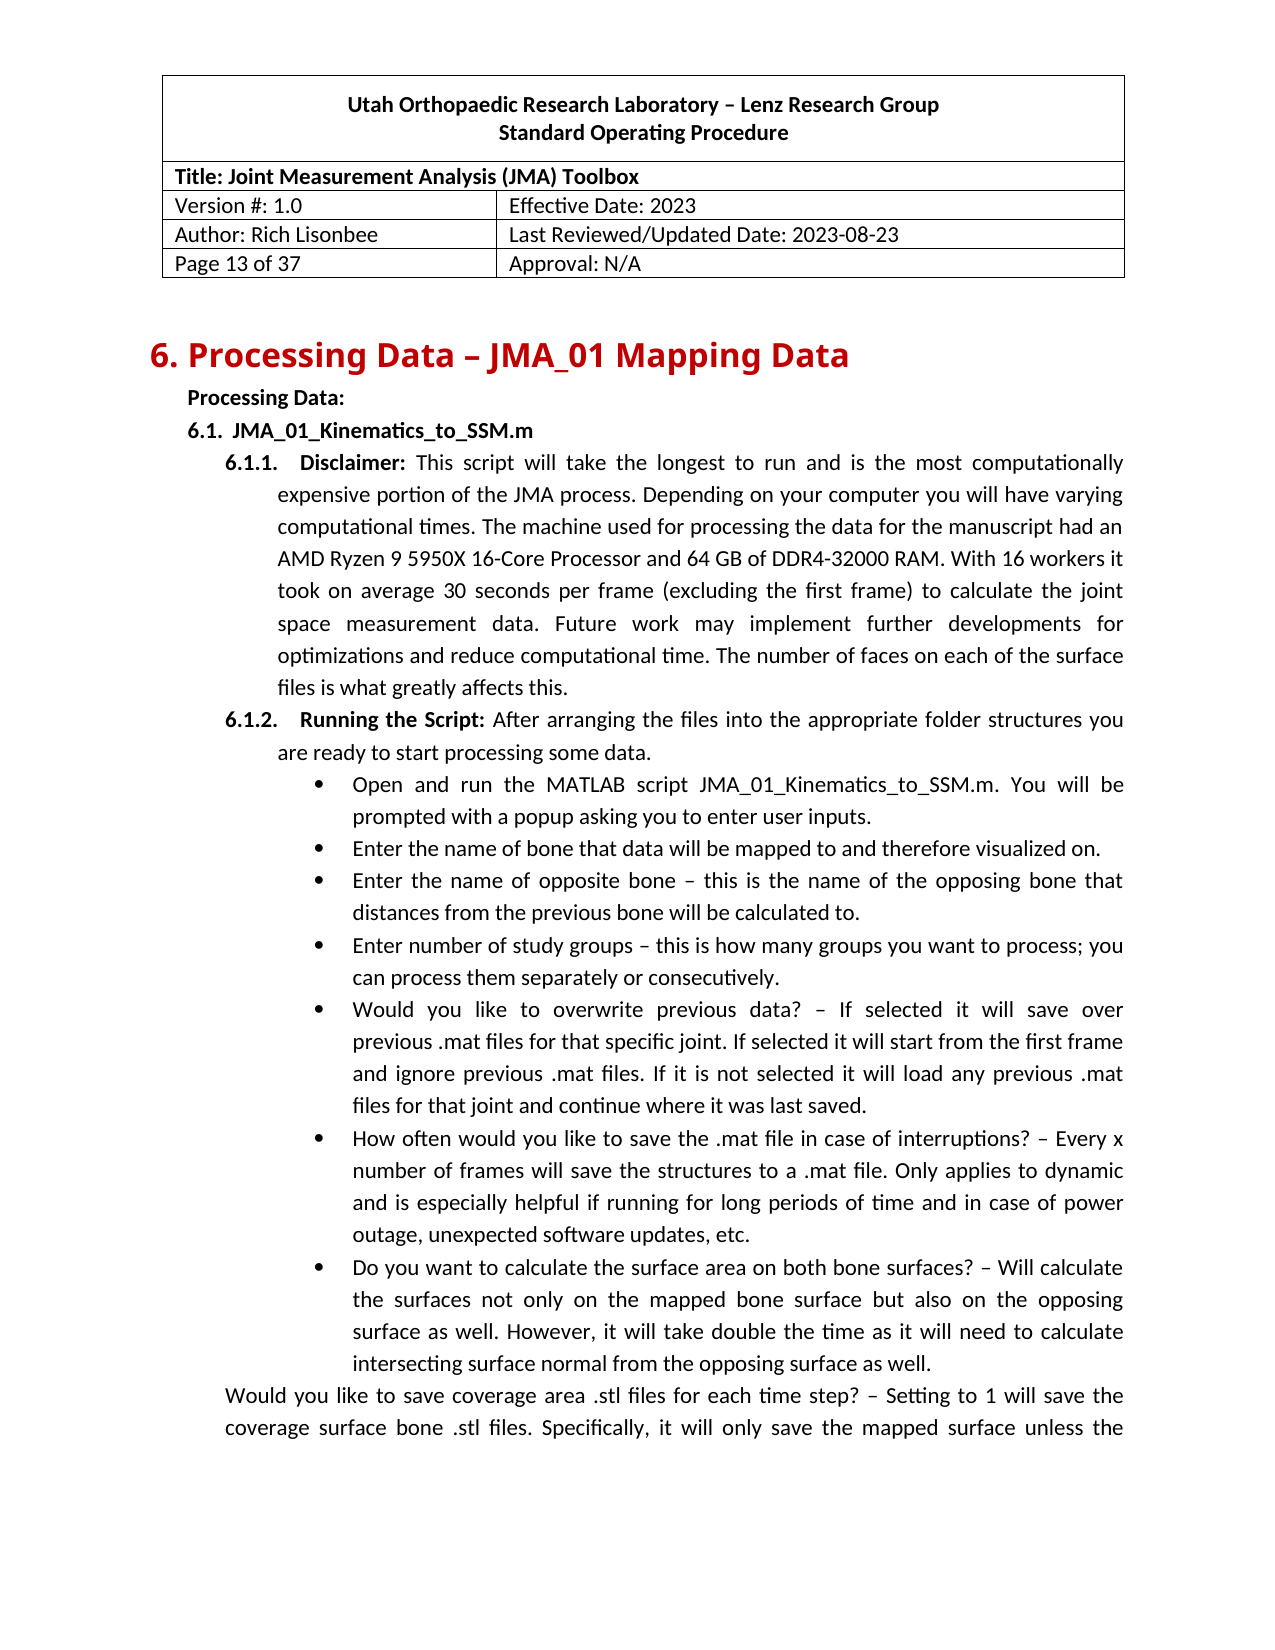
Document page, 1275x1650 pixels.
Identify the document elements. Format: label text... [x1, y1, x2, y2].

list Enter number of study groups – this is how many groups you want to process; you can process them separately or consecutively. [315, 931, 1125, 991]
list Open and run the MATLAB script JMA_01_Kinematics_to_SSM.m. You will be prompted with a popup asking you to enter user inputs. [315, 770, 1125, 830]
list Enter the name of bone that data will be mapped to and therefore visualized on. [315, 834, 1125, 862]
list How often would you like to save the .mat file in case of interruptions? – Every x number of frames will save the structures to a .mat file. Only applies to dynamic and is especially helpful if running for long periods of time and in case of power outage, unexpected software updates, etc. [315, 1124, 1125, 1248]
list Would you like to overwrite previous data? – If selected it will save over previous .mat files for that specific joint. If selected it will start from the first frame and ignore previous .mat files. If it is not selected it will load any previous .mat files for that joint and continue where it was last saved. [315, 995, 1125, 1120]
list Enter the name of opposite bone – this is the name of the opposing bone that distances from the previous bone will be calculated to. [315, 866, 1125, 927]
list JMA_01_Kinematics_to_SSM.m [187, 416, 1125, 444]
subtitle Processing Data – JMA_01 Mapping Data [150, 331, 1125, 377]
list Running the Script: After arranging the files into the appropriate folder structures you are ready to start processing some data. [225, 705, 1125, 766]
list Disclaimer: This script will take the longest to run and is the most computationally expensive portion of the JMA process. Depending on your computer you will have varying computational times. The machine used for processing the data for the manuscript had an AMD Ryzen 9 5950X 16-Core Processor and 64 GB of DDR4-32000 RAM. With 16 workers it took on average 30 seconds per frame (excluding the first frame) to calculate the joint space measurement data. Future work may implement further developments for optimizations and reduce computational time. The number of faces on each of the surface files is what greatly affects this. [225, 448, 1125, 701]
list Processing Data: [187, 383, 1125, 412]
list Do you want to calculate the surface area on both bone surfaces? – Will calculate the surfaces not only on the mapped bone surface but also on the opposing surface as well. However, it will take double the time as it will need to calculate intersecting surface normal from the opposing surface as well. [315, 1253, 1125, 1377]
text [225, 1381, 1125, 1442]
